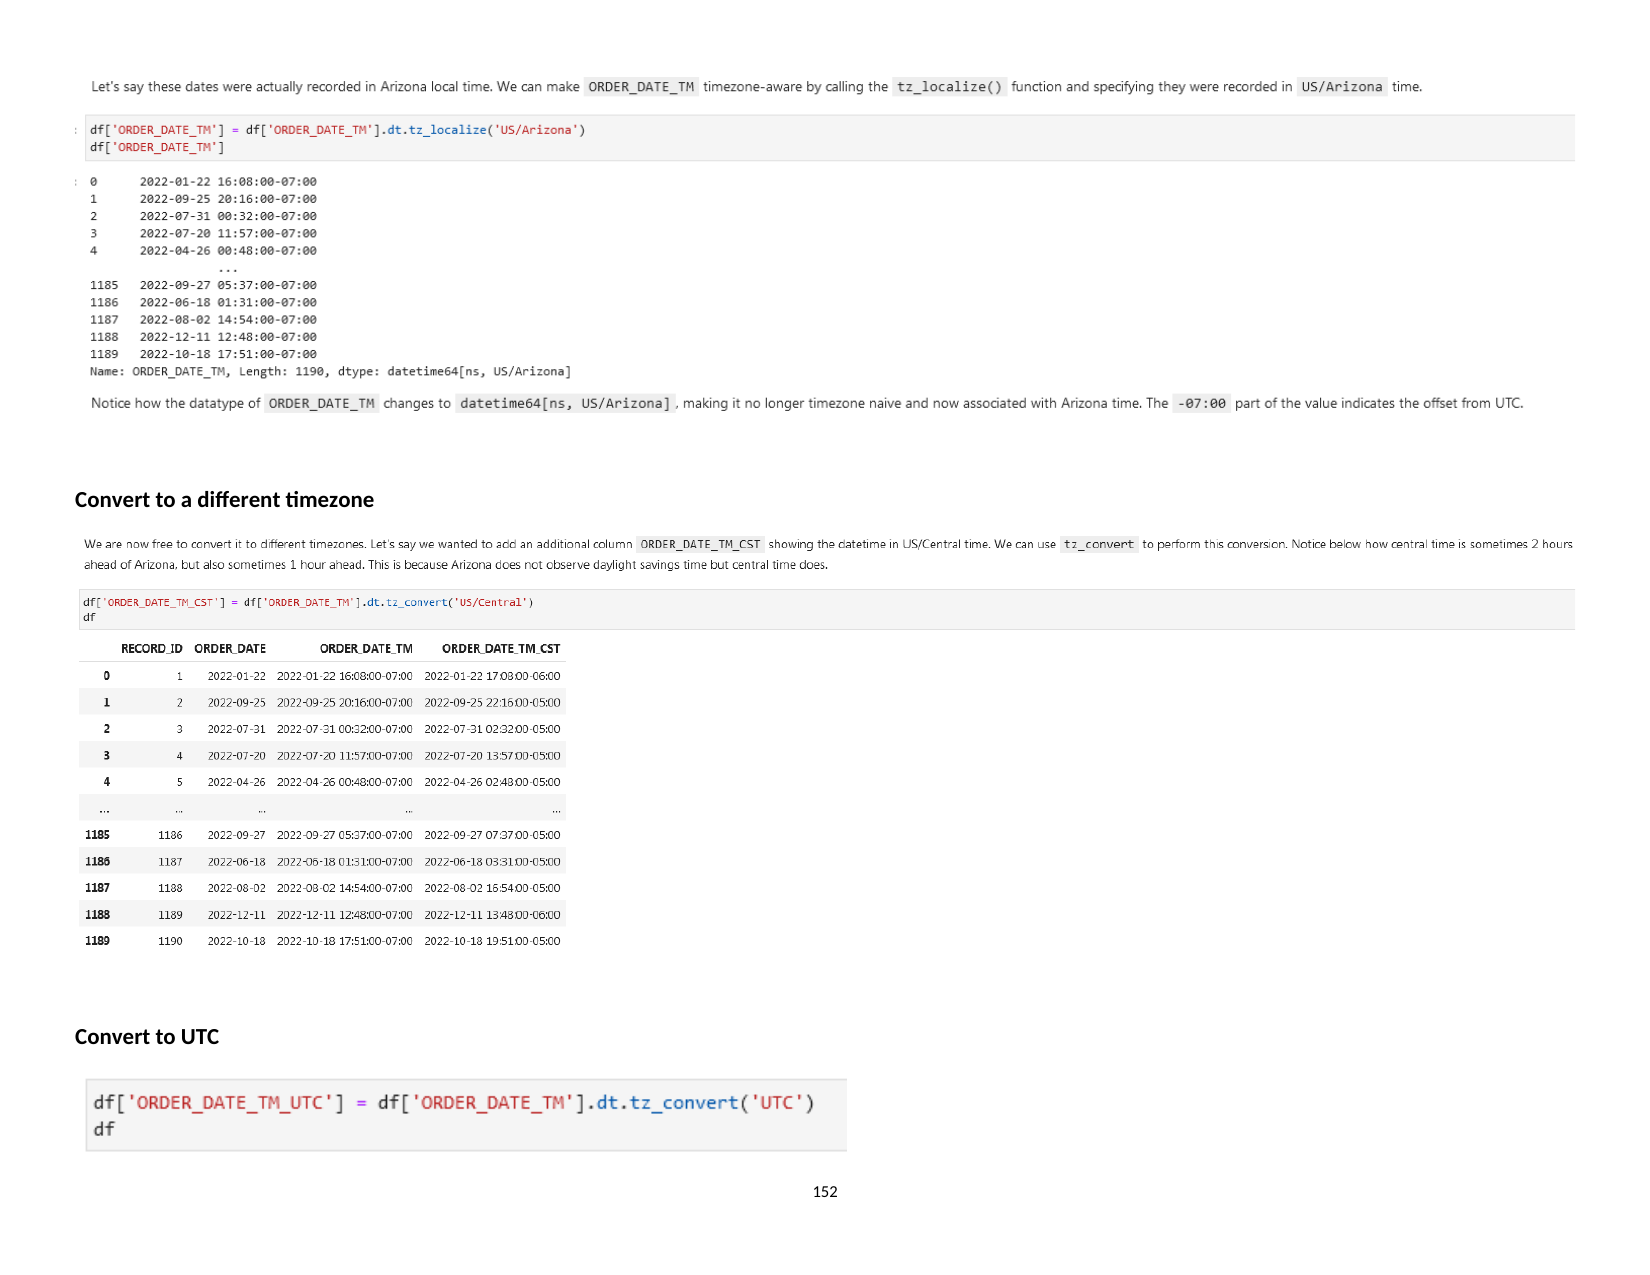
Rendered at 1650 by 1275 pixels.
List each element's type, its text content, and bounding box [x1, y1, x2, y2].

picture [75, 532, 1575, 957]
picture [75, 1068, 847, 1166]
text Convert to a different timezone [75, 485, 1575, 513]
picture [75, 75, 1575, 420]
text Convert to UTC [75, 1022, 1575, 1050]
